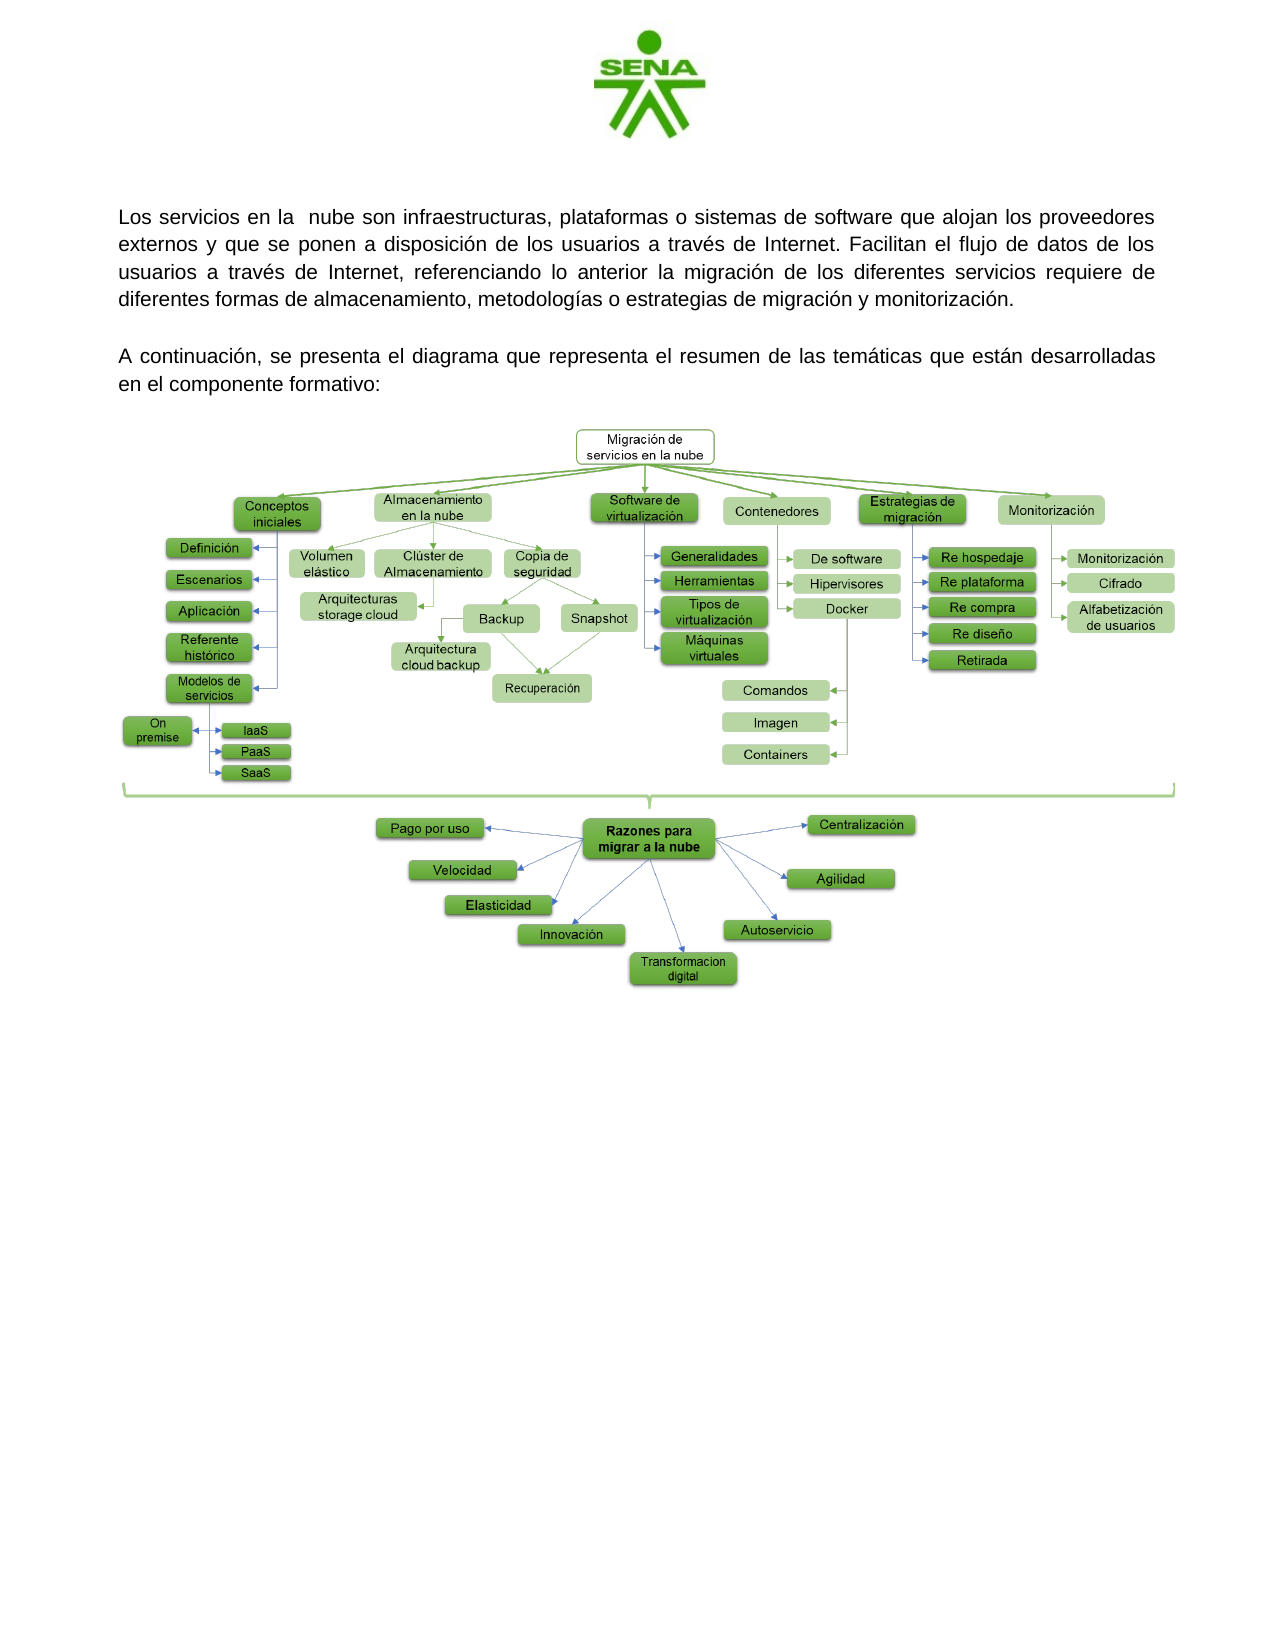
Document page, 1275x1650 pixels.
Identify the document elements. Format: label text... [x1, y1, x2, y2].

picture [593, 21, 712, 147]
picture [118, 427, 1175, 997]
text Los servicios en la nube son infraestructuras, plataformas o sistemas de software que alojan los proveedores externos y que se ponen a disposición de los usuarios a través de Internet. Facilitan el flujo de datos de los usuarios a través de Internet, referenciando lo anterior la migración de los diferentes servicios requiere de diferentes formas de almacenamiento, metodologías o estrategias de migración y monitorización. [118, 205, 1157, 311]
text A continuación, se presenta el diagrama que representa el resumen de las temáticas que están desarrolladas en el componente formativo: [118, 342, 1157, 396]
